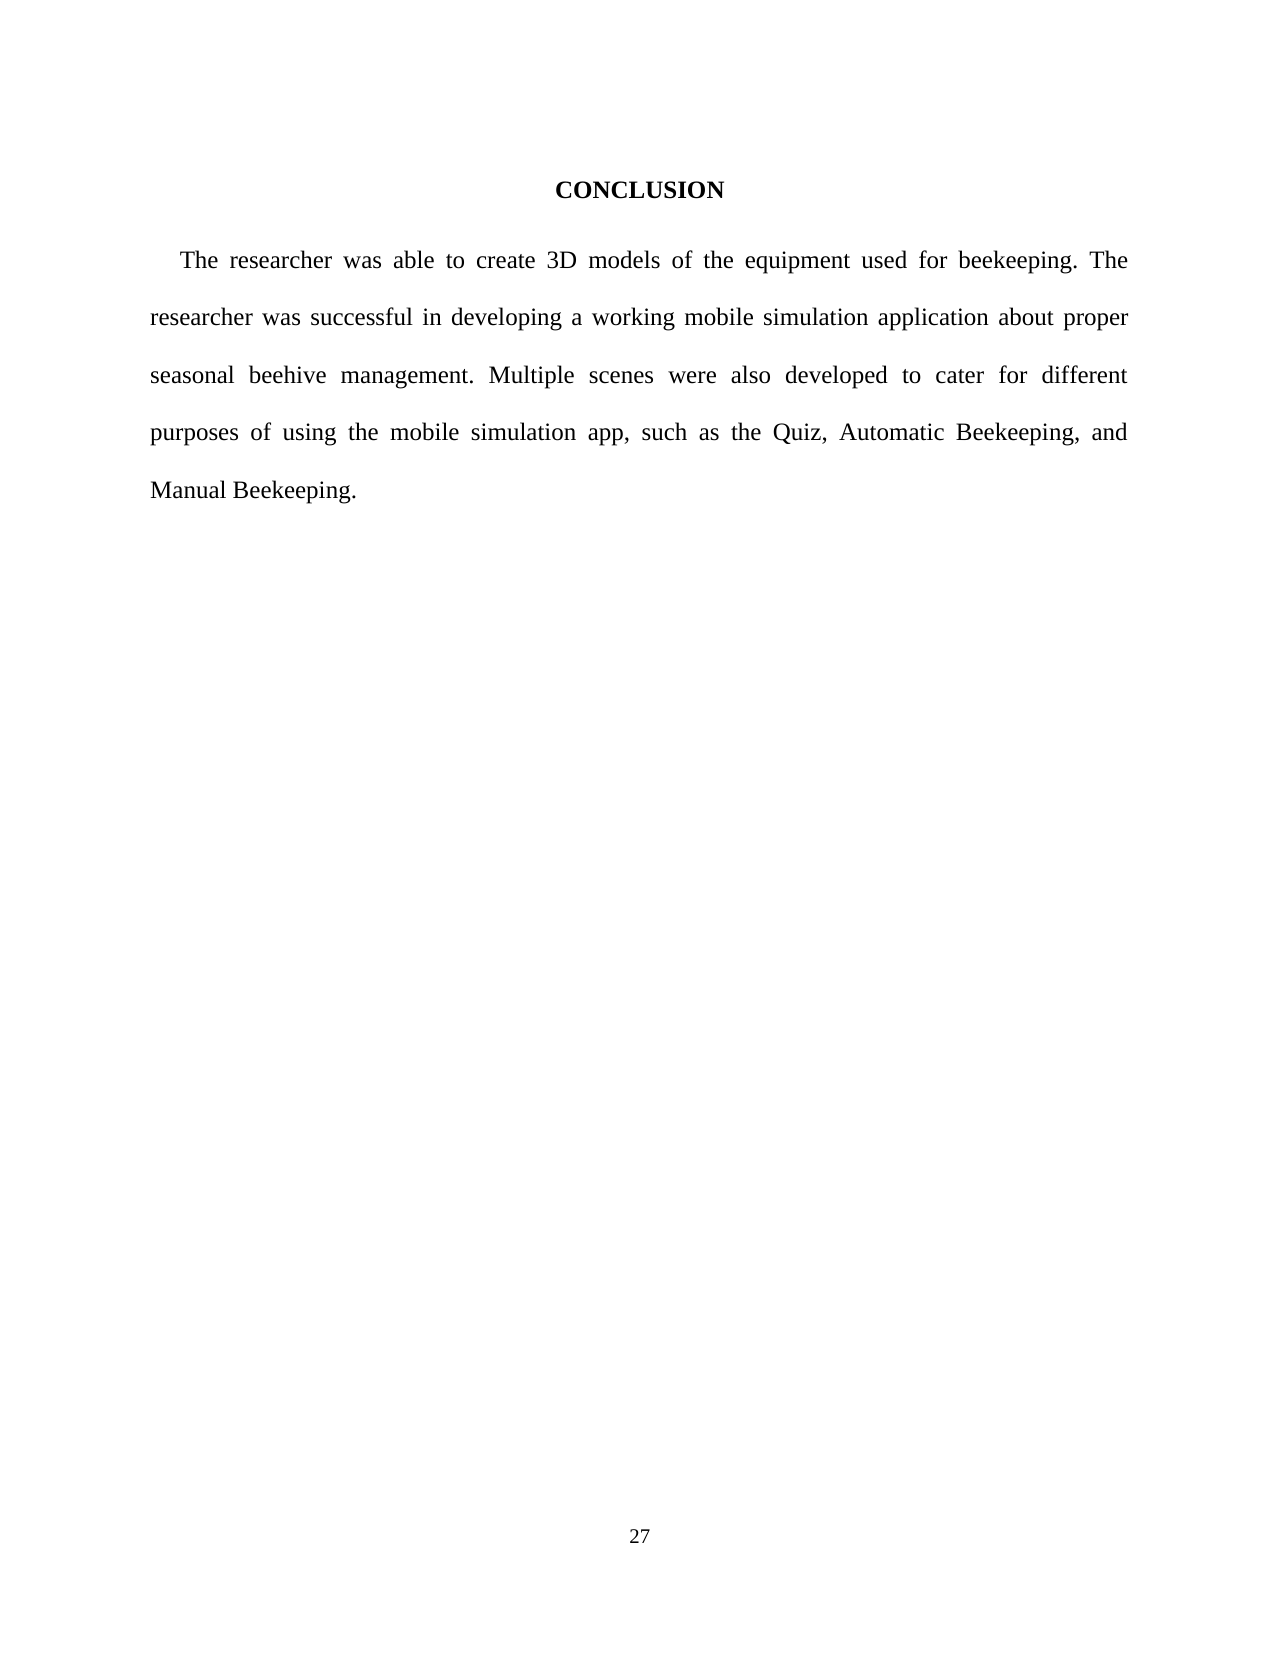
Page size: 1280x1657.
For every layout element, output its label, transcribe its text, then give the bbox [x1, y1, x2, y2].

subtitle CONCLUSION [150, 175, 1129, 204]
text The researcher was able to create 3D models of the equipment used for beekeeping. The researcher was successful in developing a working mobile simulation application about proper seasonal beehive management. Multiple scenes were also developed to cater for different purposes of using the mobile simulation app, such as the Quiz, Automatic Beekeeping, and Manual Beekeeping. [150, 245, 1129, 504]
